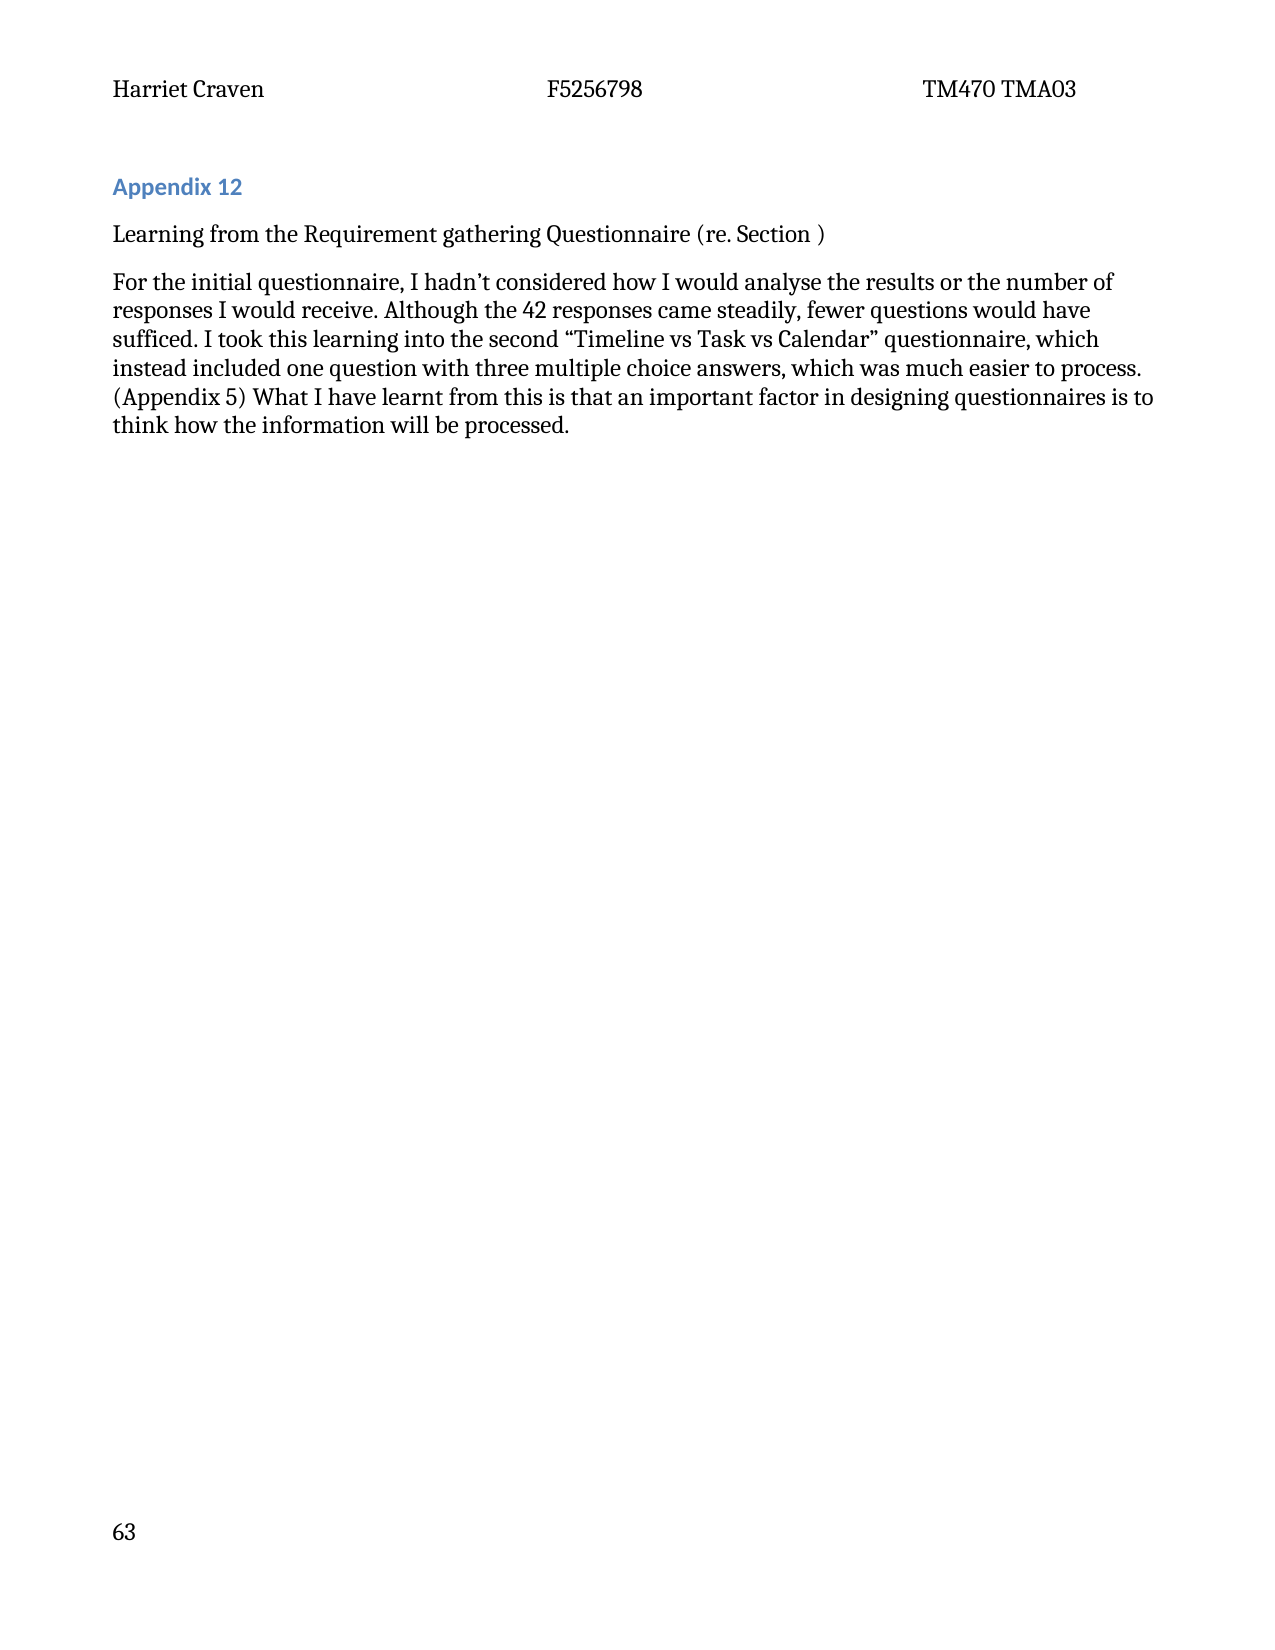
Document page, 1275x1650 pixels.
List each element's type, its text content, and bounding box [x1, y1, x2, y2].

text Learning from the Requirement gathering Questionnaire (re. Section ) [112, 220, 1162, 249]
text For the initial questionnaire, I hadn’t considered how I would analyse the results or the number of responses I would receive. Although the 42 responses came steadily, fewer questions would have sufficed. I took this learning into the second “Timeline vs Task vs Calendar” questionnaire, which instead included one question with three multiple choice answers, which was much easier to process. (Appendix 5) What I have learnt from this is that an important factor in designing questionnaires is to think how the information will be processed. [112, 268, 1162, 440]
subtitle Appendix 12 [112, 171, 1162, 201]
